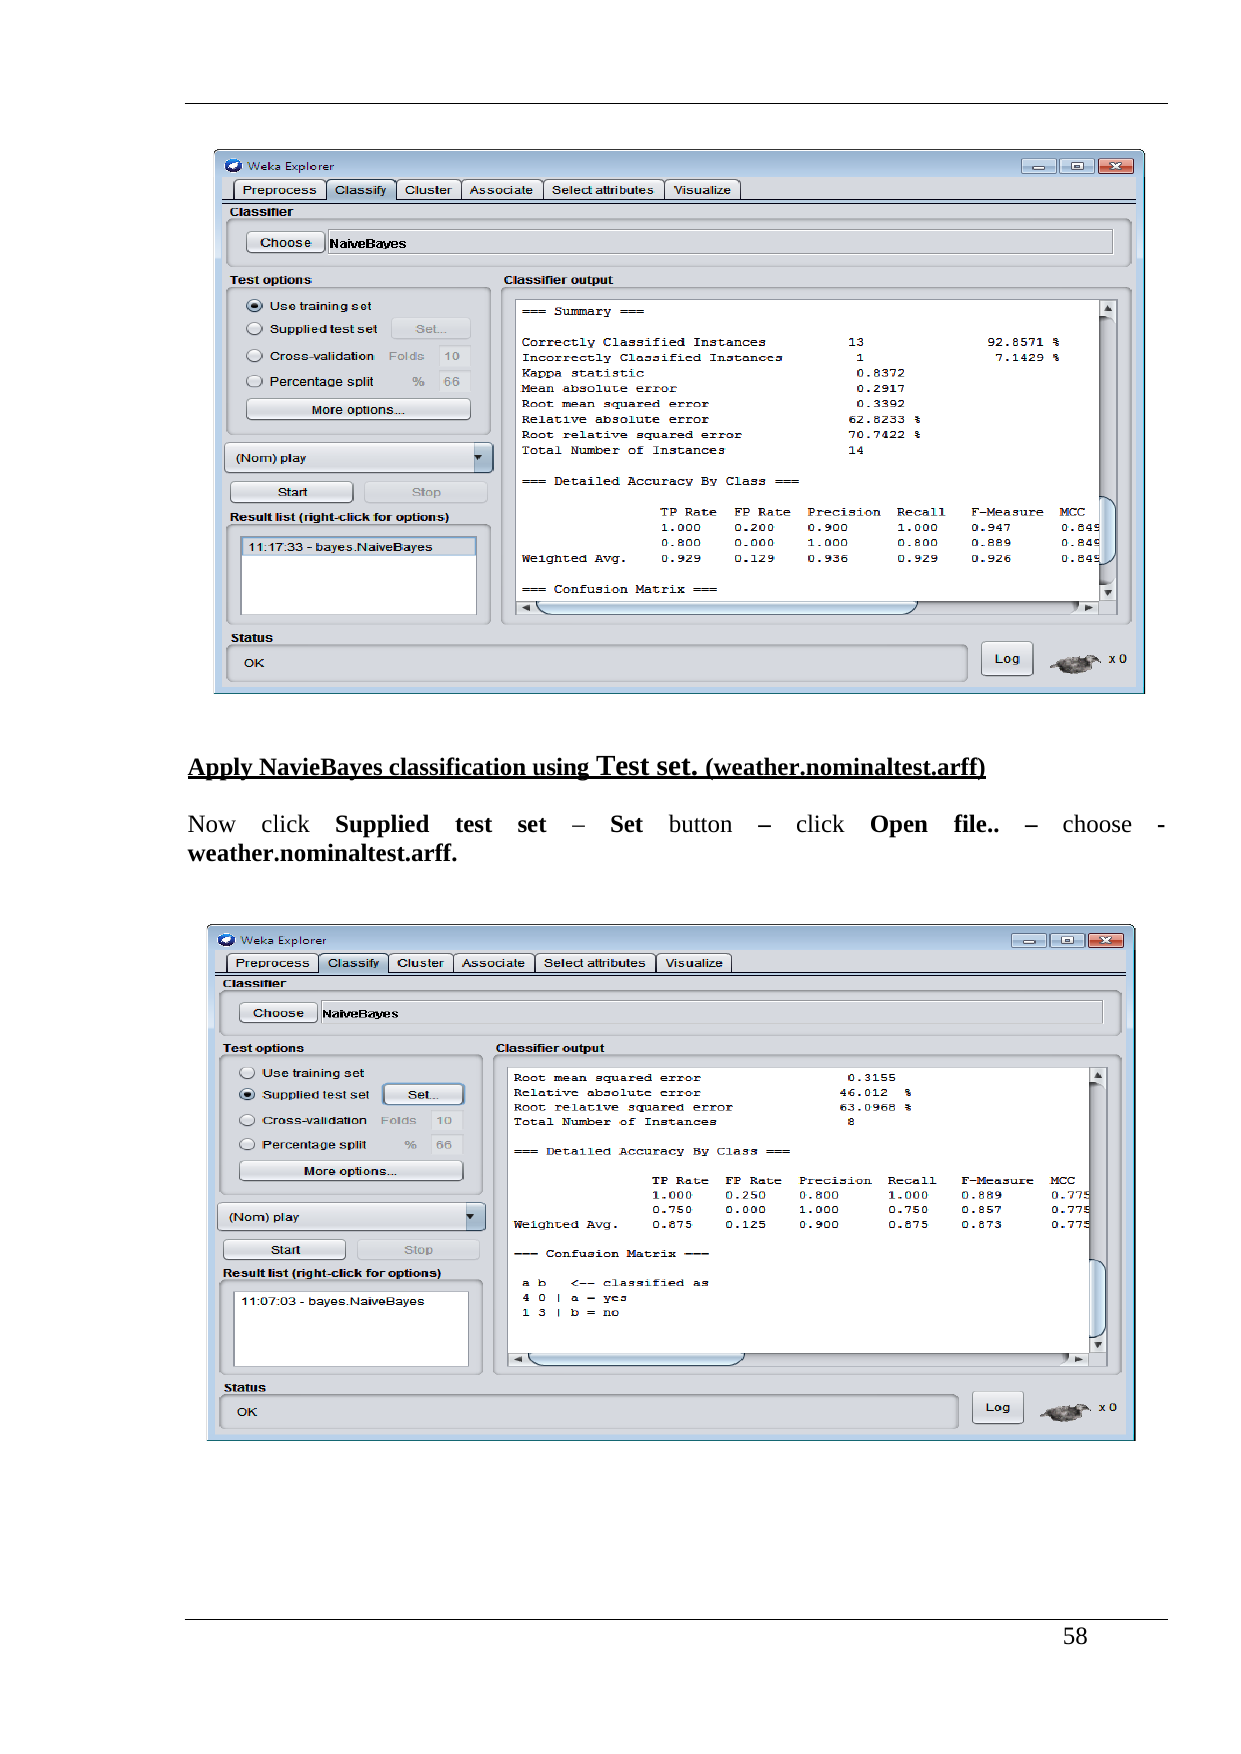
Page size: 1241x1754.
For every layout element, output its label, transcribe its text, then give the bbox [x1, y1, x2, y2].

picture [213, 149, 1146, 694]
text Now click Supplied test set – Set button – click Open file.. – choose - weather.nominaltest.arff. [187, 809, 1166, 867]
text Apply NavieBayes classification using Test set. (weather.nominaltest.arff) [187, 748, 1207, 781]
picture [206, 924, 1136, 1441]
